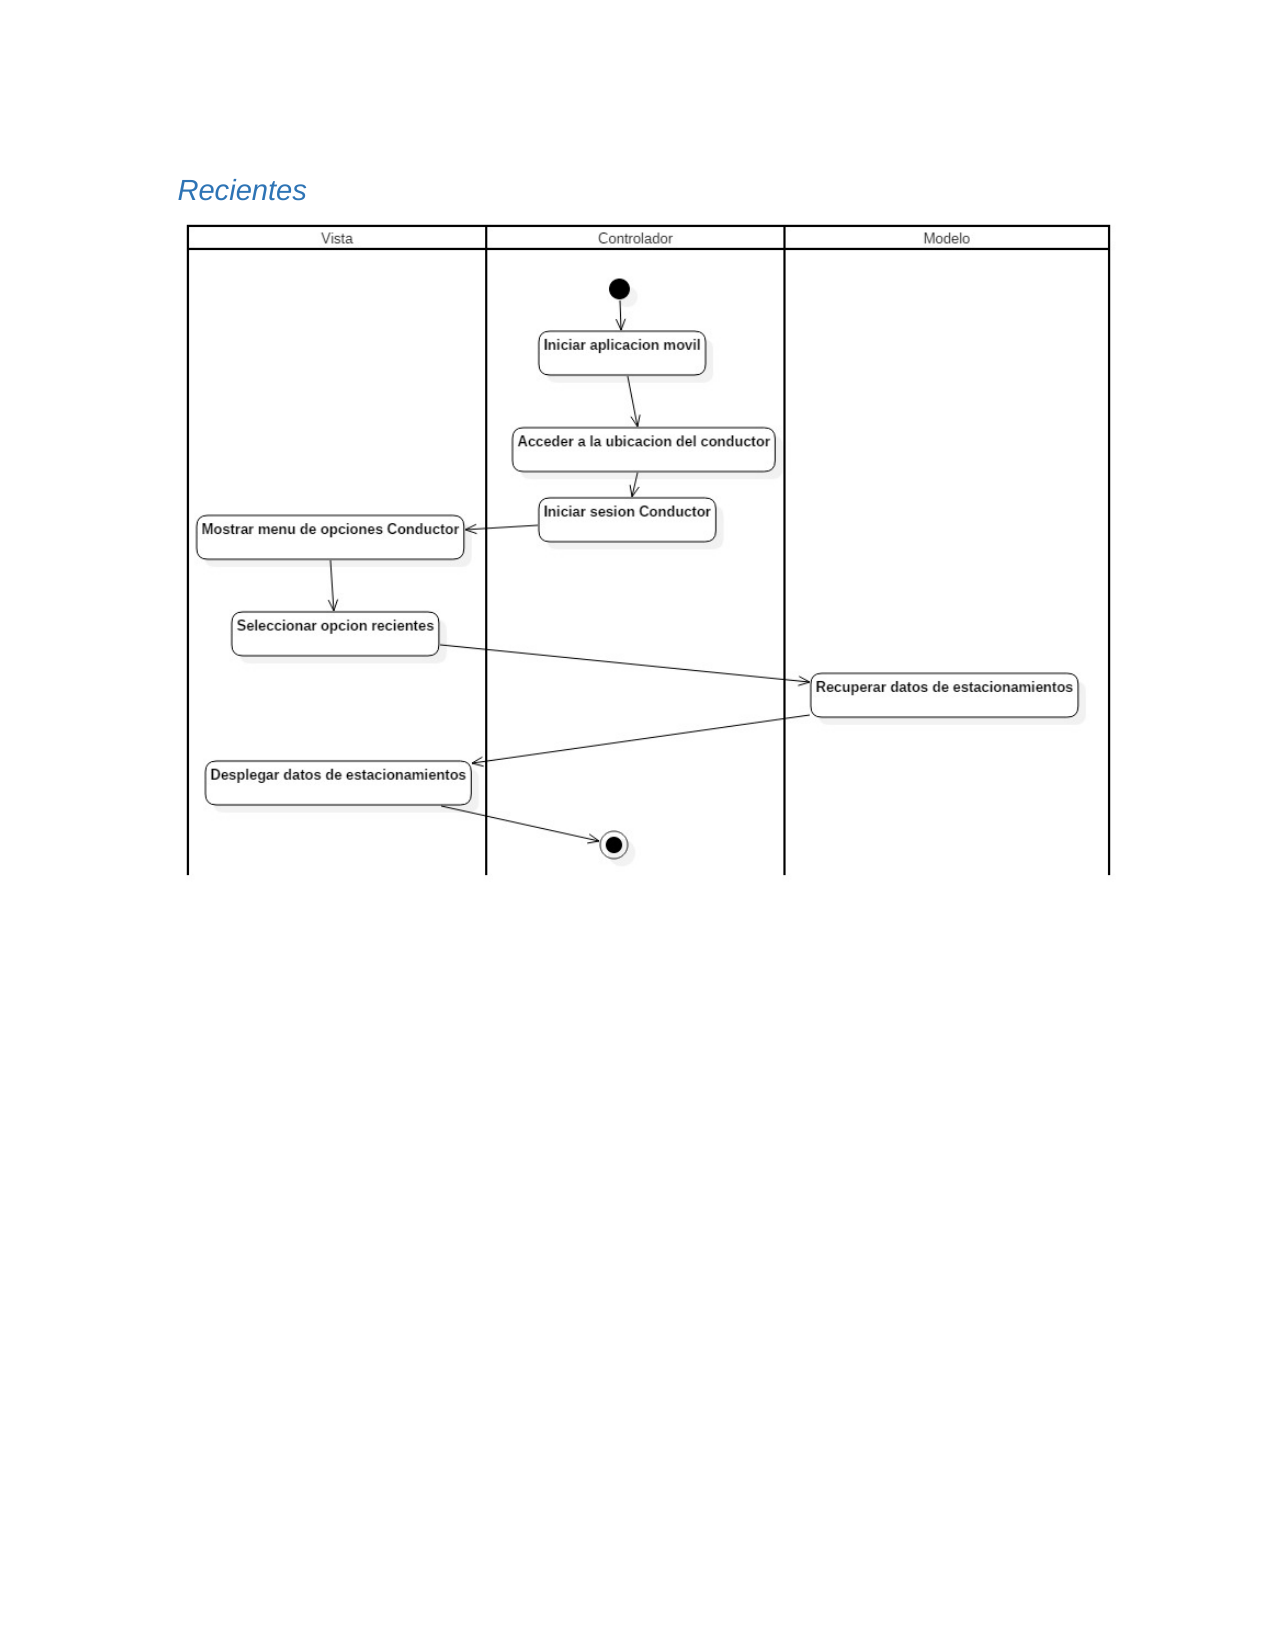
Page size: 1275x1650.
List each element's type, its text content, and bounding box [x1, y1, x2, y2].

text Recientes [177, 173, 1098, 206]
picture [177, 215, 1153, 919]
